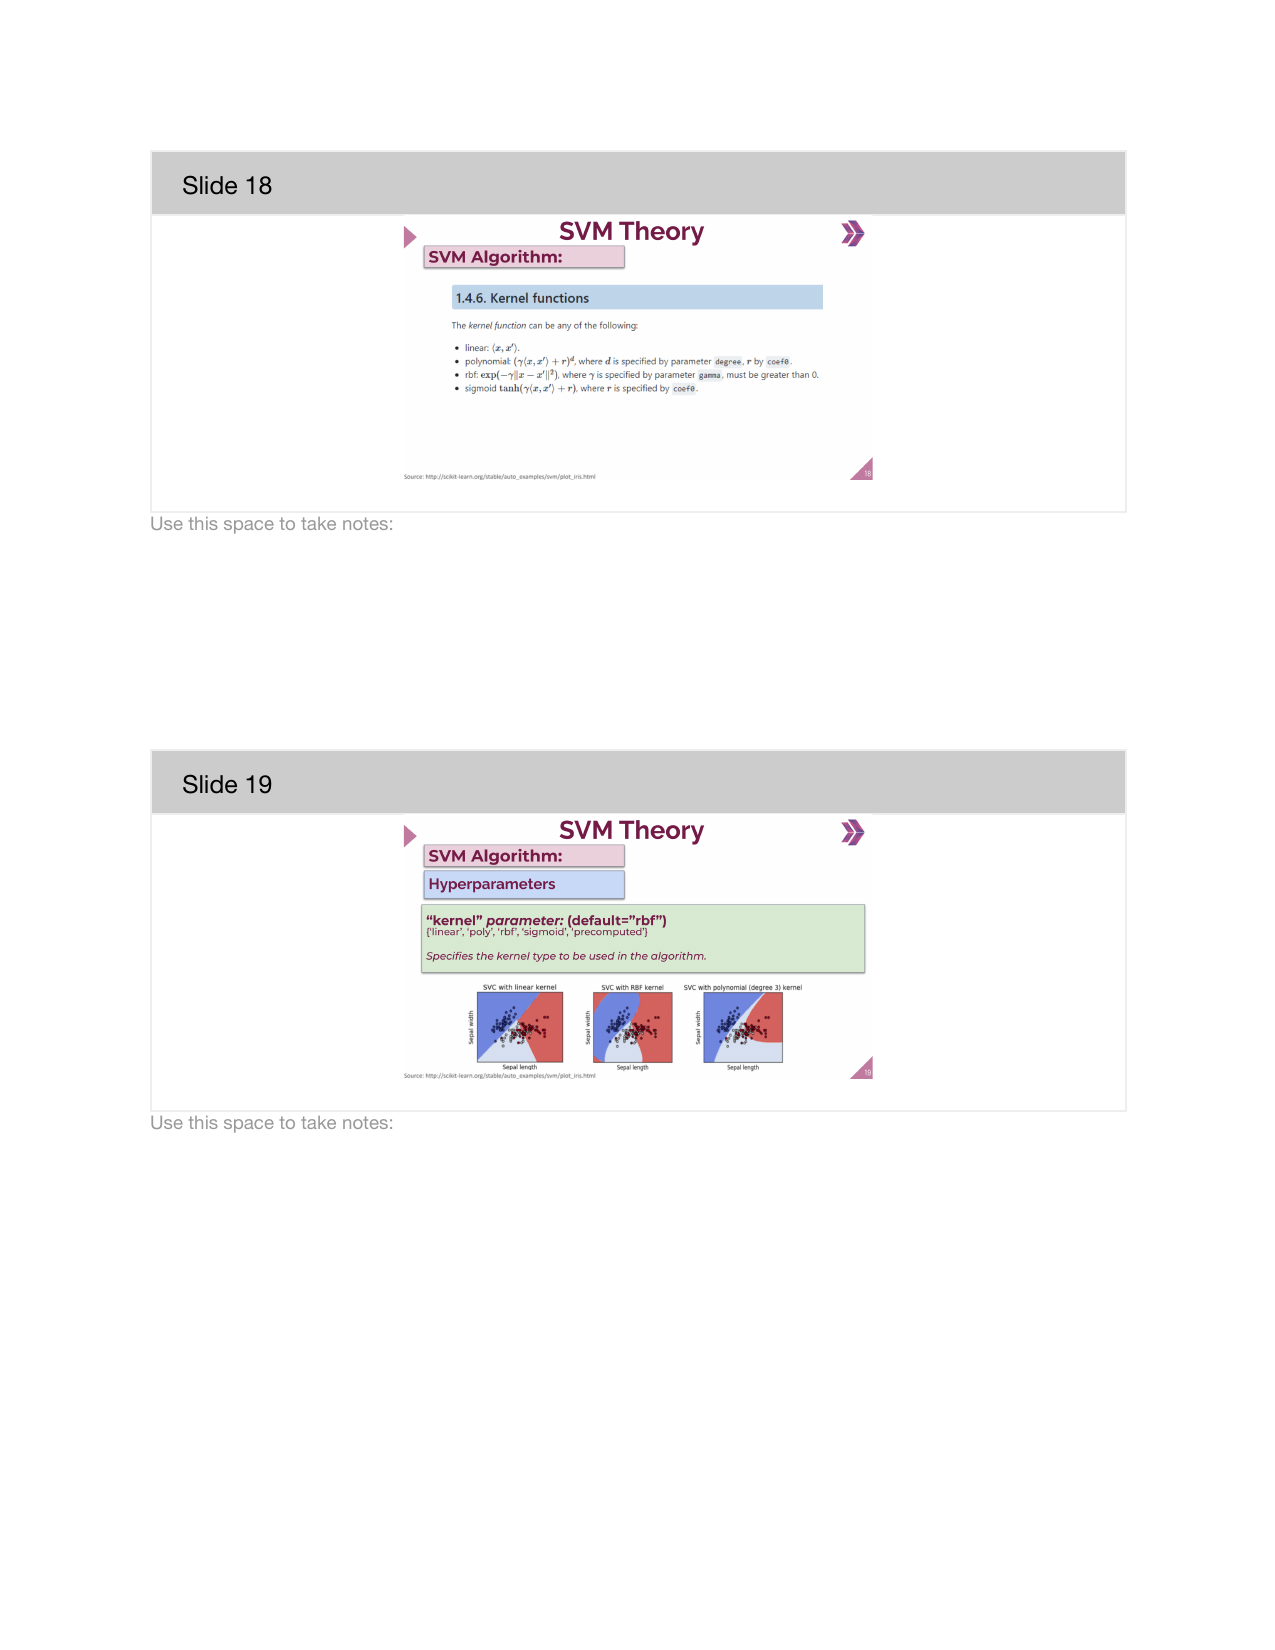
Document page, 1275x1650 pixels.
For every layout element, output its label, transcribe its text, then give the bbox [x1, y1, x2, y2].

picture [403, 814, 873, 1079]
table_header Slide 19 [152, 751, 1125, 813]
text Use this space to take notes: [150, 1112, 1125, 1135]
table_cell [152, 815, 1125, 1110]
table_cell [152, 216, 1125, 511]
text Use this space to take notes: [150, 513, 1125, 536]
picture [403, 215, 873, 480]
table_header Slide 18 [152, 152, 1125, 214]
